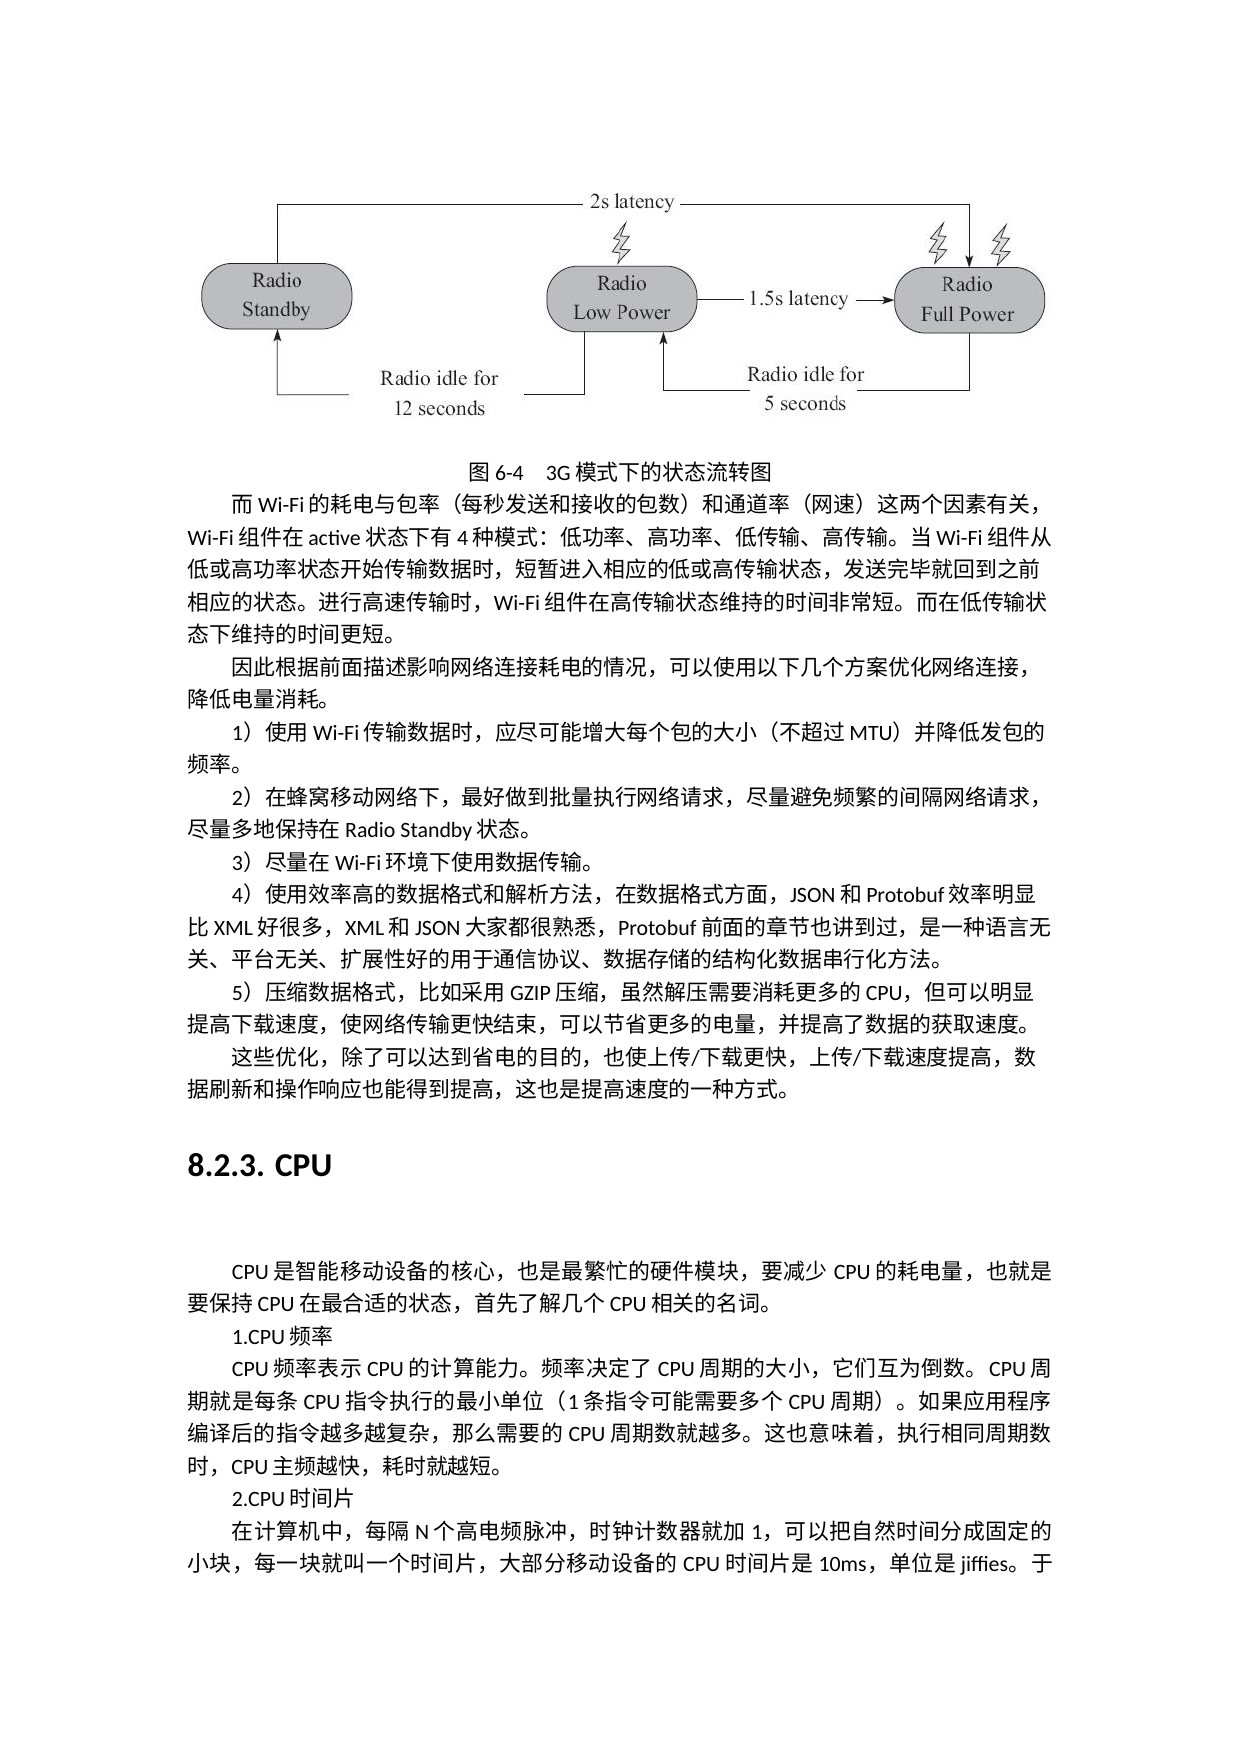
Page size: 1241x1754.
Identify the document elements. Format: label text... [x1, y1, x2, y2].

text CPU频率表示CPU的计算能力。频率决定了CPU周期的大小，它们互为倒数。CPU周期就是每条CPU指令执行的最小单位（1条指令可能需要多个CPU周期）。如果应用程序编译后的指令越多越复杂，那么需要的CPU周期数就越多。这也意味着，执行相同周期数时，CPU主频越快，耗时就越短。 [187, 1351, 1053, 1481]
text 这些优化，除了可以达到省电的目的，也使上传/下载更快，上传/下载速度提高，数据刷新和操作响应也能得到提高，这也是提高速度的一种方式。 [187, 1039, 1053, 1104]
text 而Wi-Fi的耗电与包率（每秒发送和接收的包数）和通道率（网速）这两个因素有关，Wi-Fi组件在active状态下有4种模式：低功率、高功率、低传输、高传输。当Wi-Fi组件从低或高功率状态开始传输数据时，短暂进入相应的低或高传输状态，发送完毕就回到之前相应的状态。进行高速传输时，Wi-Fi组件在高传输状态维持的时间非常短。而在低传输状态下维持的时间更短。 [187, 487, 1053, 649]
text 图6-4 3G模式下的状态流转图 [187, 454, 1053, 487]
text 1）使用Wi-Fi传输数据时，应尽可能增大每个包的大小（不超过MTU）并降低发包的频率。 [187, 714, 1053, 779]
text CPU是智能移动设备的核心，也是最繁忙的硬件模块，要减少CPU的耗电量，也就是要保持CPU在最合适的状态，首先了解几个CPU相关的名词。 [187, 1253, 1053, 1318]
text 4）使用效率高的数据格式和解析方法，在数据格式方面，JSON和Protobuf效率明显比XML好很多，XML和JSON大家都很熟悉，Protobuf前面的章节也讲到过，是一种语言无关、平台无关、扩展性好的用于通信协议、数据存储的结构化数据串行化方法。 [187, 877, 1053, 974]
text 1.CPU频率 [187, 1318, 1053, 1351]
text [187, 1513, 1053, 1578]
subtitle CPU [187, 1132, 1053, 1197]
text 2）在蜂窝移动网络下，最好做到批量执行网络请求，尽量避免频繁的间隔网络请求，尽量多地保持在Radio Standby状态。 [187, 779, 1053, 844]
picture [187, 162, 1053, 423]
text 3）尽量在Wi-Fi环境下使用数据传输。 [187, 844, 1053, 877]
text 5）压缩数据格式，比如采用GZIP压缩，虽然解压需要消耗更多的CPU，但可以明显提高下载速度，使网络传输更快结束，可以节省更多的电量，并提高了数据的获取速度。 [187, 974, 1053, 1039]
text 2.CPU时间片 [187, 1481, 1053, 1513]
text 因此根据前面描述影响网络连接耗电的情况，可以使用以下几个方案优化网络连接，降低电量消耗。 [187, 649, 1053, 714]
